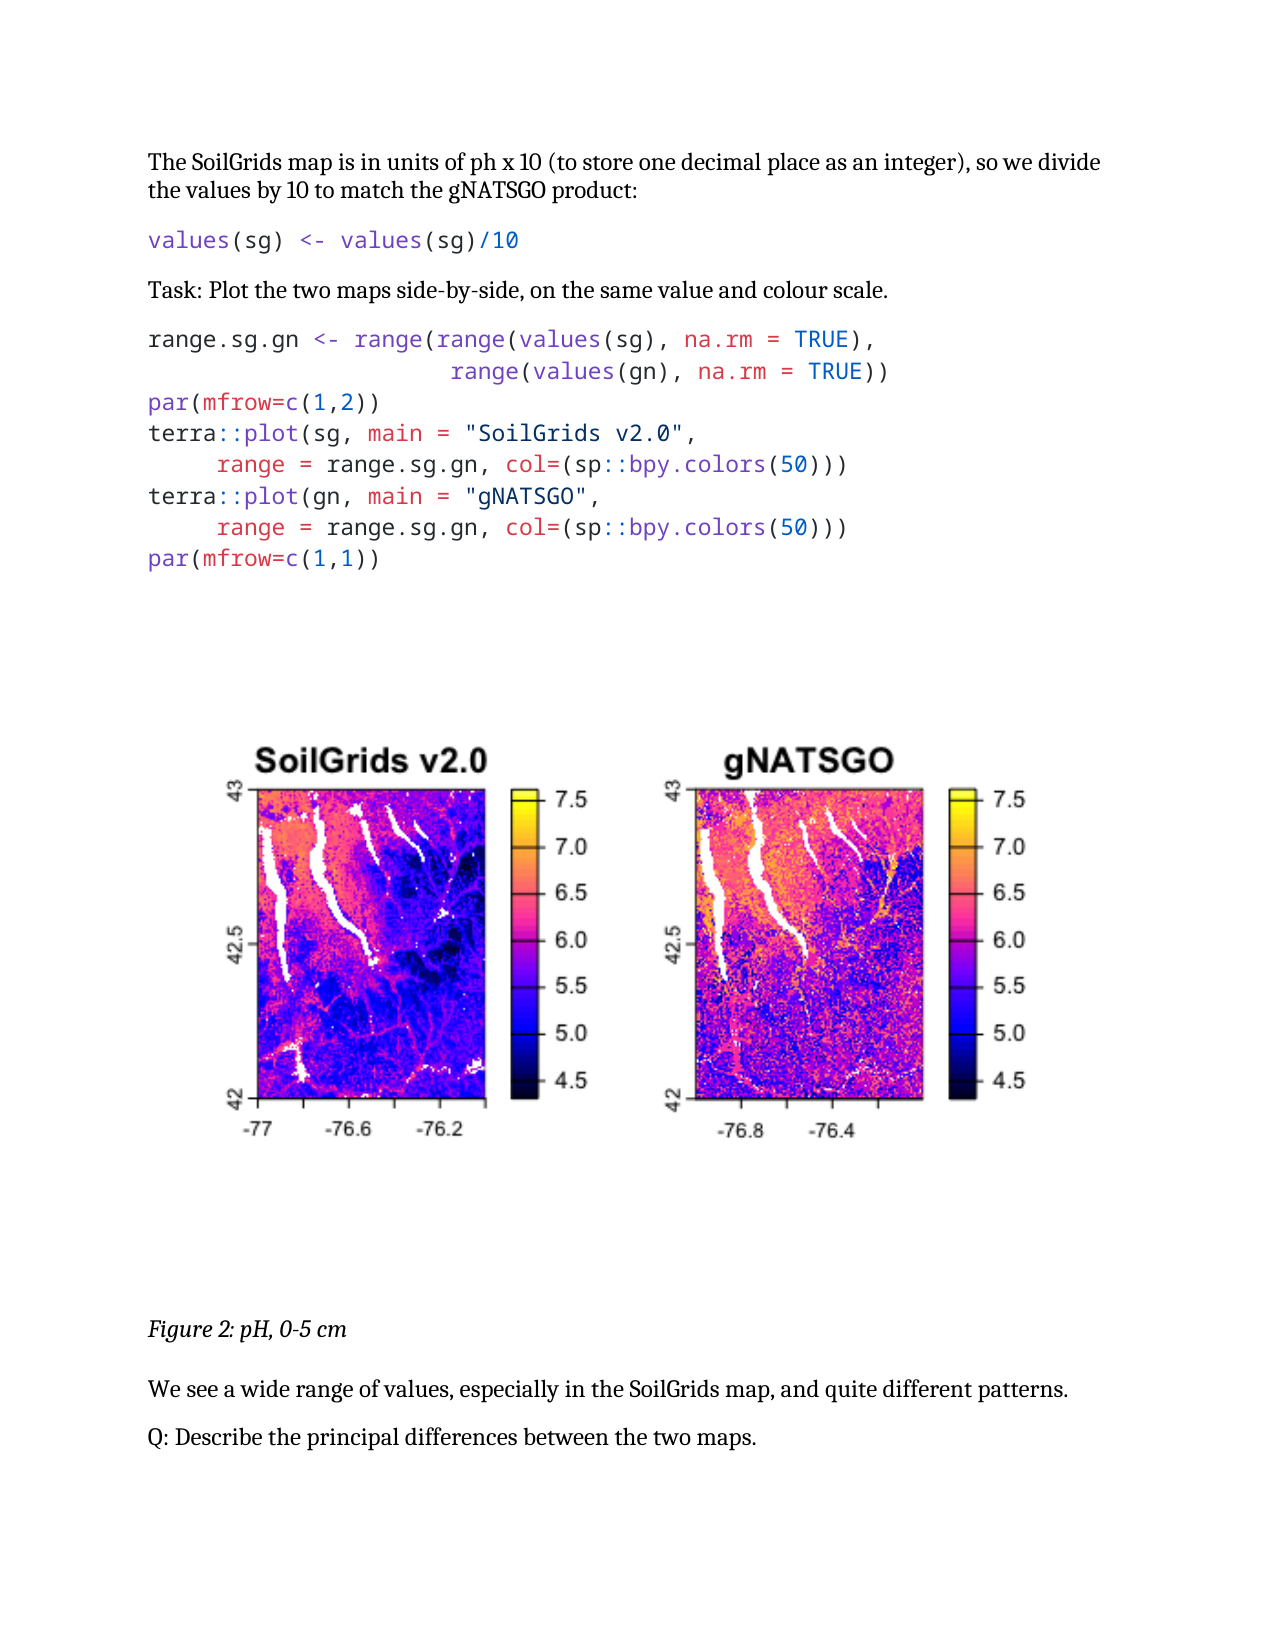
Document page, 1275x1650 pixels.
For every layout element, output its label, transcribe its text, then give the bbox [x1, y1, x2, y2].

text values(sg) <- values(sg)/10 [148, 224, 1127, 255]
text range.sg.gn <- range(range(values(sg), na.rm = TRUE), range(values(gn), na.rm = TRUE)) par(mfrow=c(1,2)) terra::plot(sg, main = "SoilGrids v2.0", range = range.sg.gn, col=(sp::bpy.colors(50))) terra::plot(gn, main = "gNATSGO", range = range.sg.gn, col=(sp::bpy.colors(50))) par(mfrow=c(1,1)) [148, 323, 1127, 573]
text Task: Plot the two maps side-by-side, on the same value and colour scale. [148, 276, 1127, 305]
picture [188, 594, 1064, 1295]
text The SoilGrids map is in units of ph x 10 (to store one decimal place as an integer), so we divide the values by 10 to match the gNATSGO product: [148, 148, 1127, 205]
text Q: Describe the principal differences between the two maps. [148, 1423, 1127, 1451]
text We see a wide range of values, especially in the SoilGrids map, and quite different patterns. [148, 1375, 1127, 1404]
table_header Figure 2: pH, 0-5 cm [136, 594, 1116, 1356]
